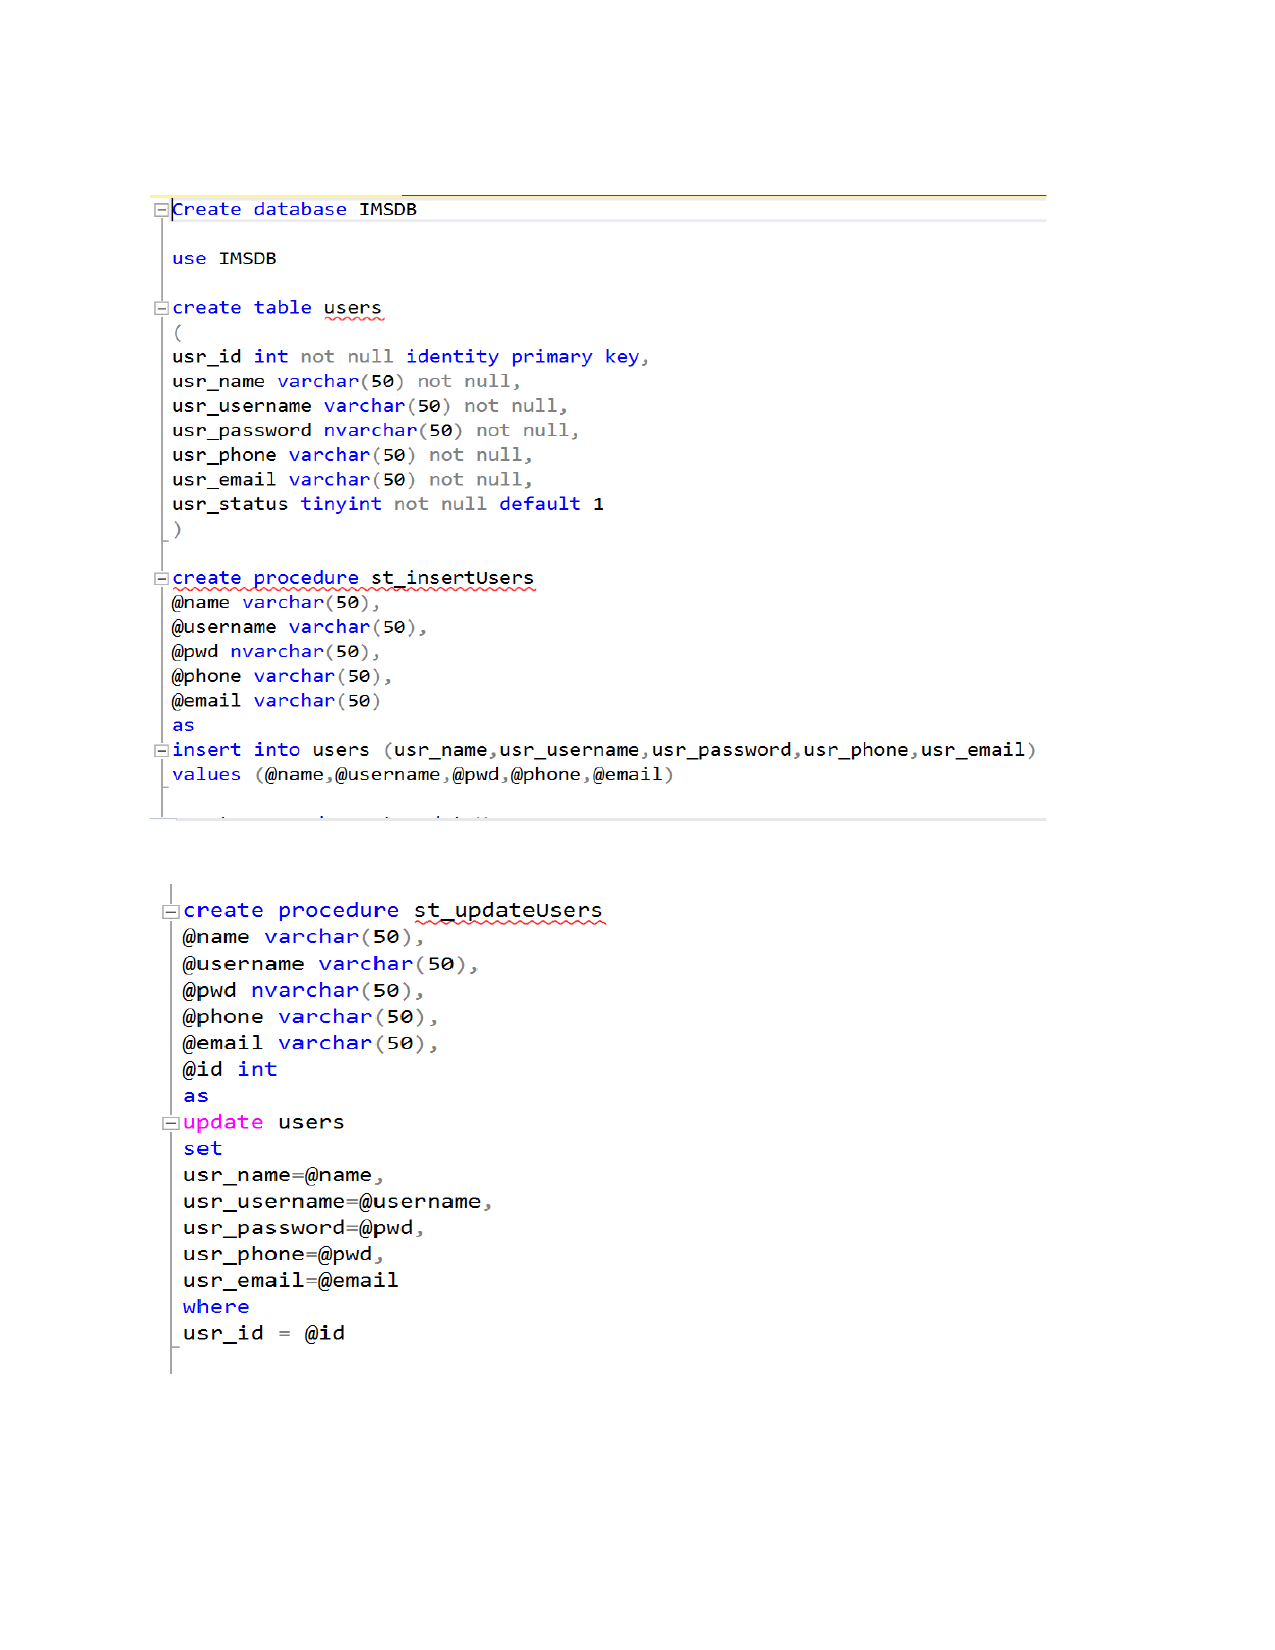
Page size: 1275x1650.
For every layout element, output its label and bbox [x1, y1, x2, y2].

picture [150, 884, 931, 1374]
picture [150, 195, 1047, 821]
